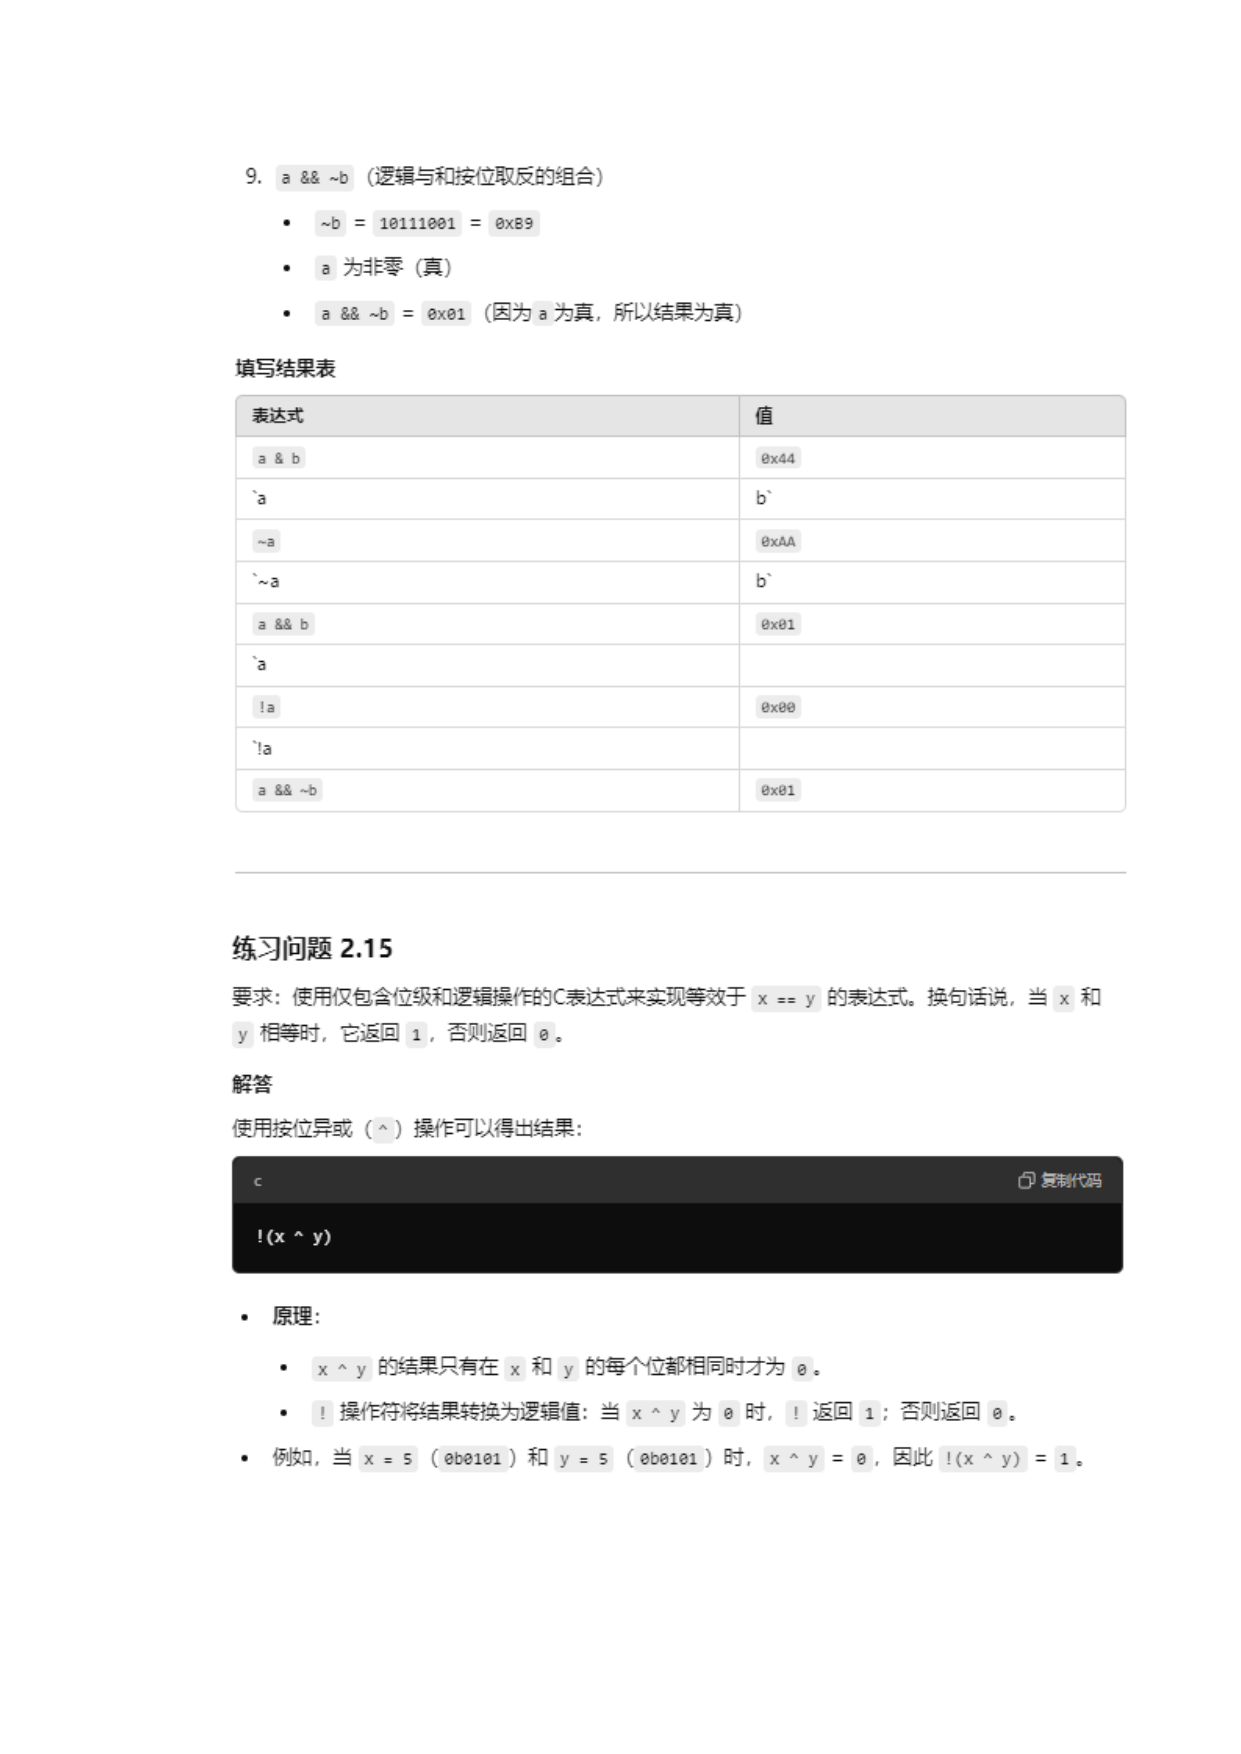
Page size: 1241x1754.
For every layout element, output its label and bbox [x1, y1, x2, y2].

picture [187, 151, 1233, 916]
picture [187, 917, 1197, 1496]
